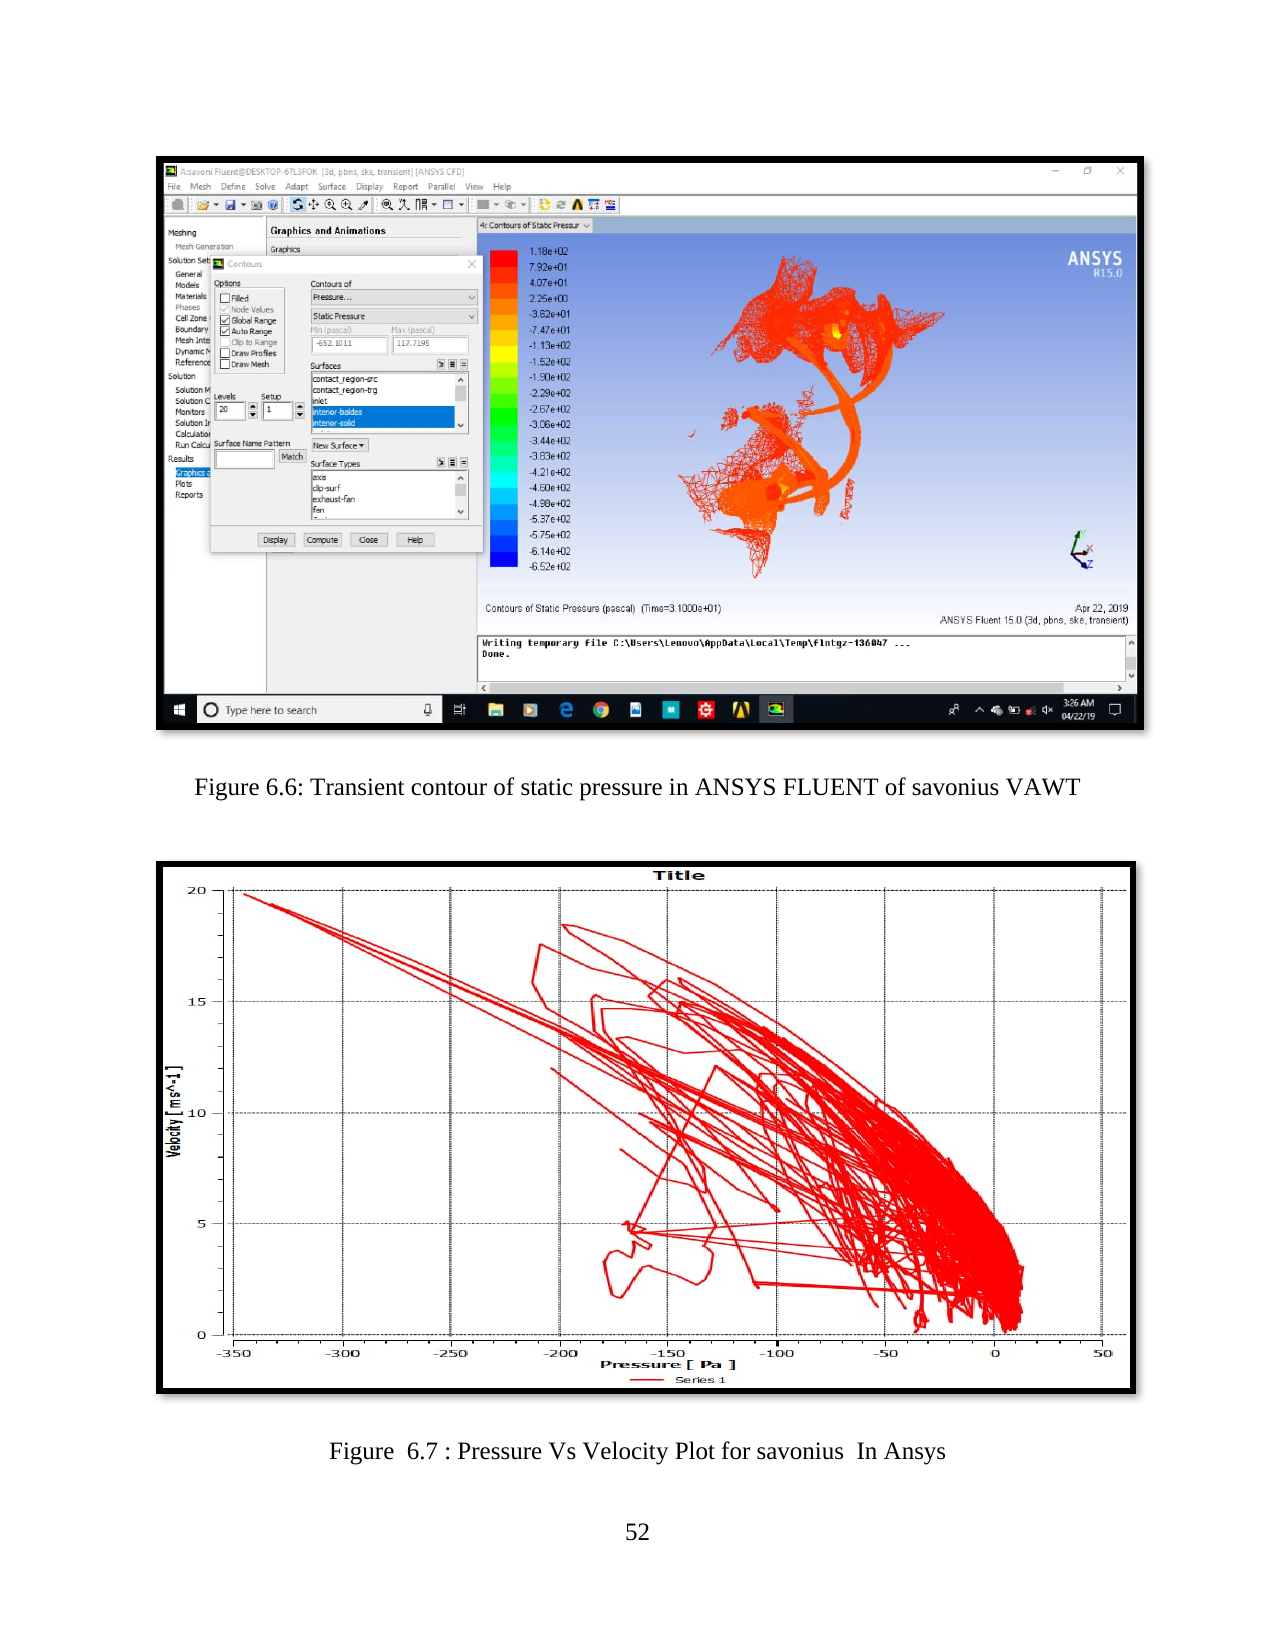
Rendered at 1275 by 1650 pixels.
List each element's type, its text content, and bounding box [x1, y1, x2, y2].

picture [163, 163, 1138, 723]
text Figure 6.7 : Pressure Vs Velocity Plot for savonius In Ansys [150, 1436, 1125, 1465]
picture [163, 867, 1130, 1388]
text Figure 6.6: Transient contour of static pressure in ANSYS FLUENT of savonius VAWT [150, 772, 1125, 801]
